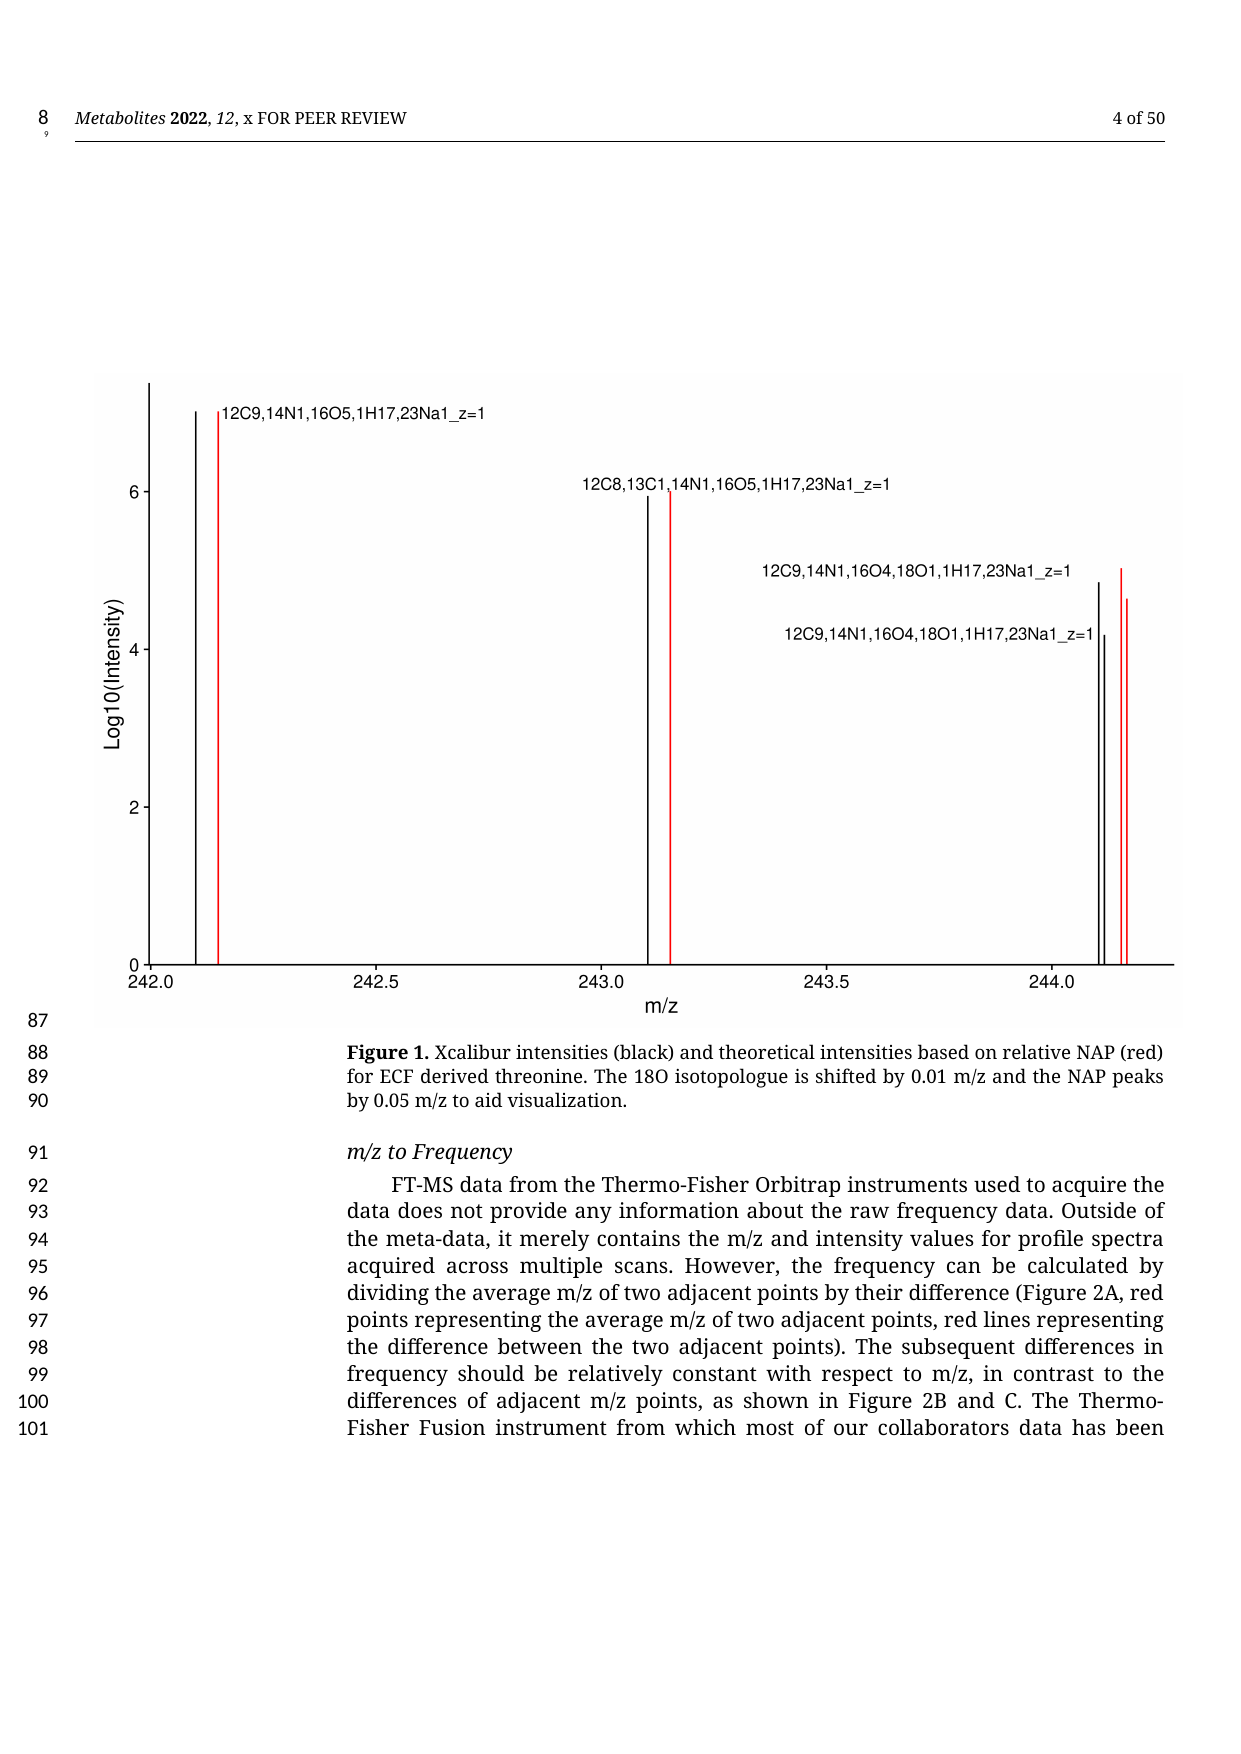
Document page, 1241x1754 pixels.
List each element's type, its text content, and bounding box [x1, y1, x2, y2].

picture [93, 373, 1184, 1028]
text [347, 1171, 1165, 1442]
text Figure 1. Xcalibur intensities (black) and theoretical intensities based on relative NAP (red) for ECF derived threonine. The 18O isotopologue is shifted by 0.01 m/z and the NAP peaks by 0.05 m/z to aid visualization. [347, 1040, 1165, 1113]
subtitle m/z to Frequency [347, 1138, 1165, 1165]
